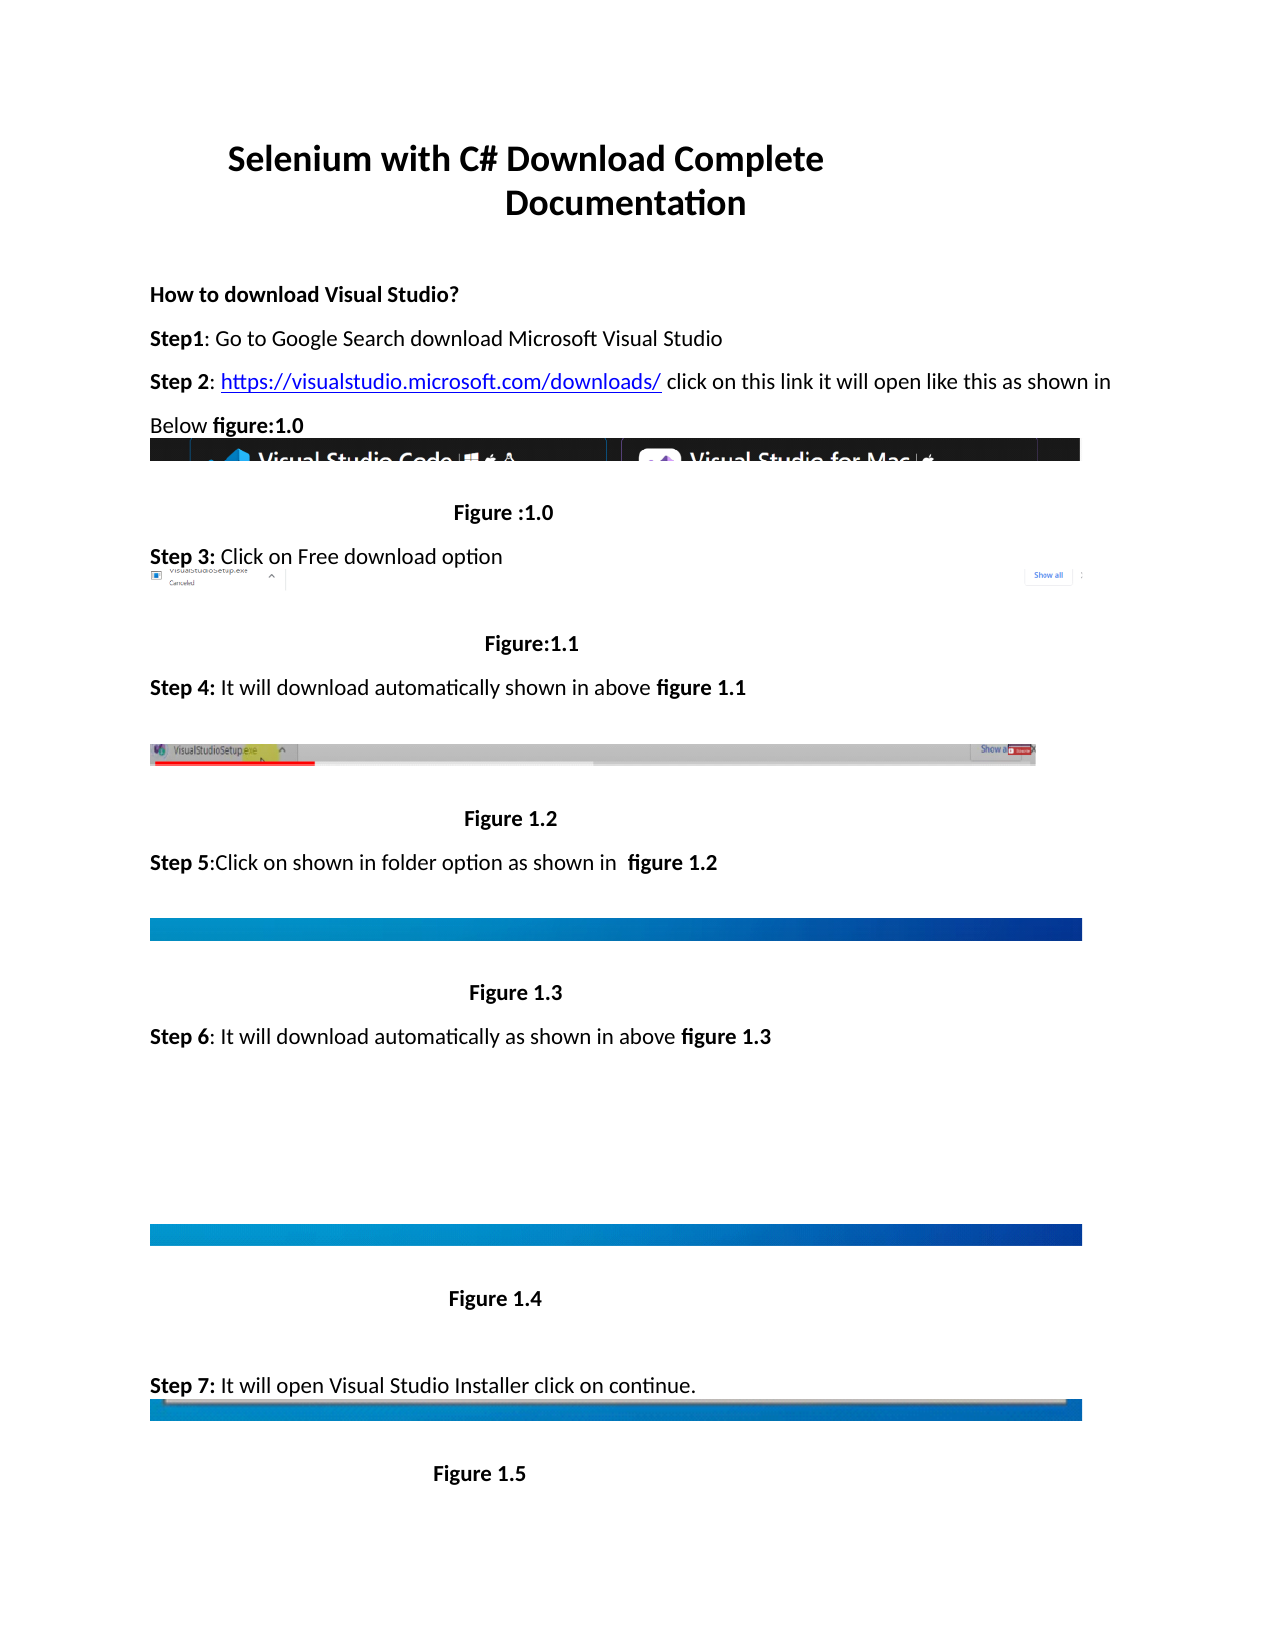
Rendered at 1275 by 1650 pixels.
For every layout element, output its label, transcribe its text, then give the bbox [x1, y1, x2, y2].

text Step 4: It will download automatically shown in above figure 1.1 [150, 674, 1125, 701]
text Figure 1.2 [150, 805, 1125, 832]
text How to download Visual Studio? [150, 281, 1125, 308]
text Step 3: Click on Free download option [150, 543, 1125, 570]
text Figure 1.3 [150, 979, 1125, 1006]
text Documentation [150, 194, 1125, 221]
text Step 6: It will download automatically as shown in above figure 1.3 [150, 1023, 1125, 1050]
text Figure 1.4 [150, 1285, 1125, 1312]
text Step 7: It will open Visual Studio Installer click on continue. [150, 1372, 1125, 1399]
text Figure 1.5 [150, 1459, 1125, 1486]
text Figure :1.0 [150, 499, 1125, 526]
text Selenium with C# Download Complete [150, 150, 1125, 177]
text Figure:1.1 [150, 630, 1125, 657]
text Step1: Go to Google Search download Microsoft Visual Studio [150, 324, 1125, 352]
text Step 2: https://visualstudio.microsoft.com/downloads/ click on this link it will open like this as shown in [150, 368, 1125, 395]
text Step 5:Click on shown in folder option as shown in figure 1.2 [150, 848, 1125, 875]
text Below figure:1.0 [150, 412, 1125, 439]
